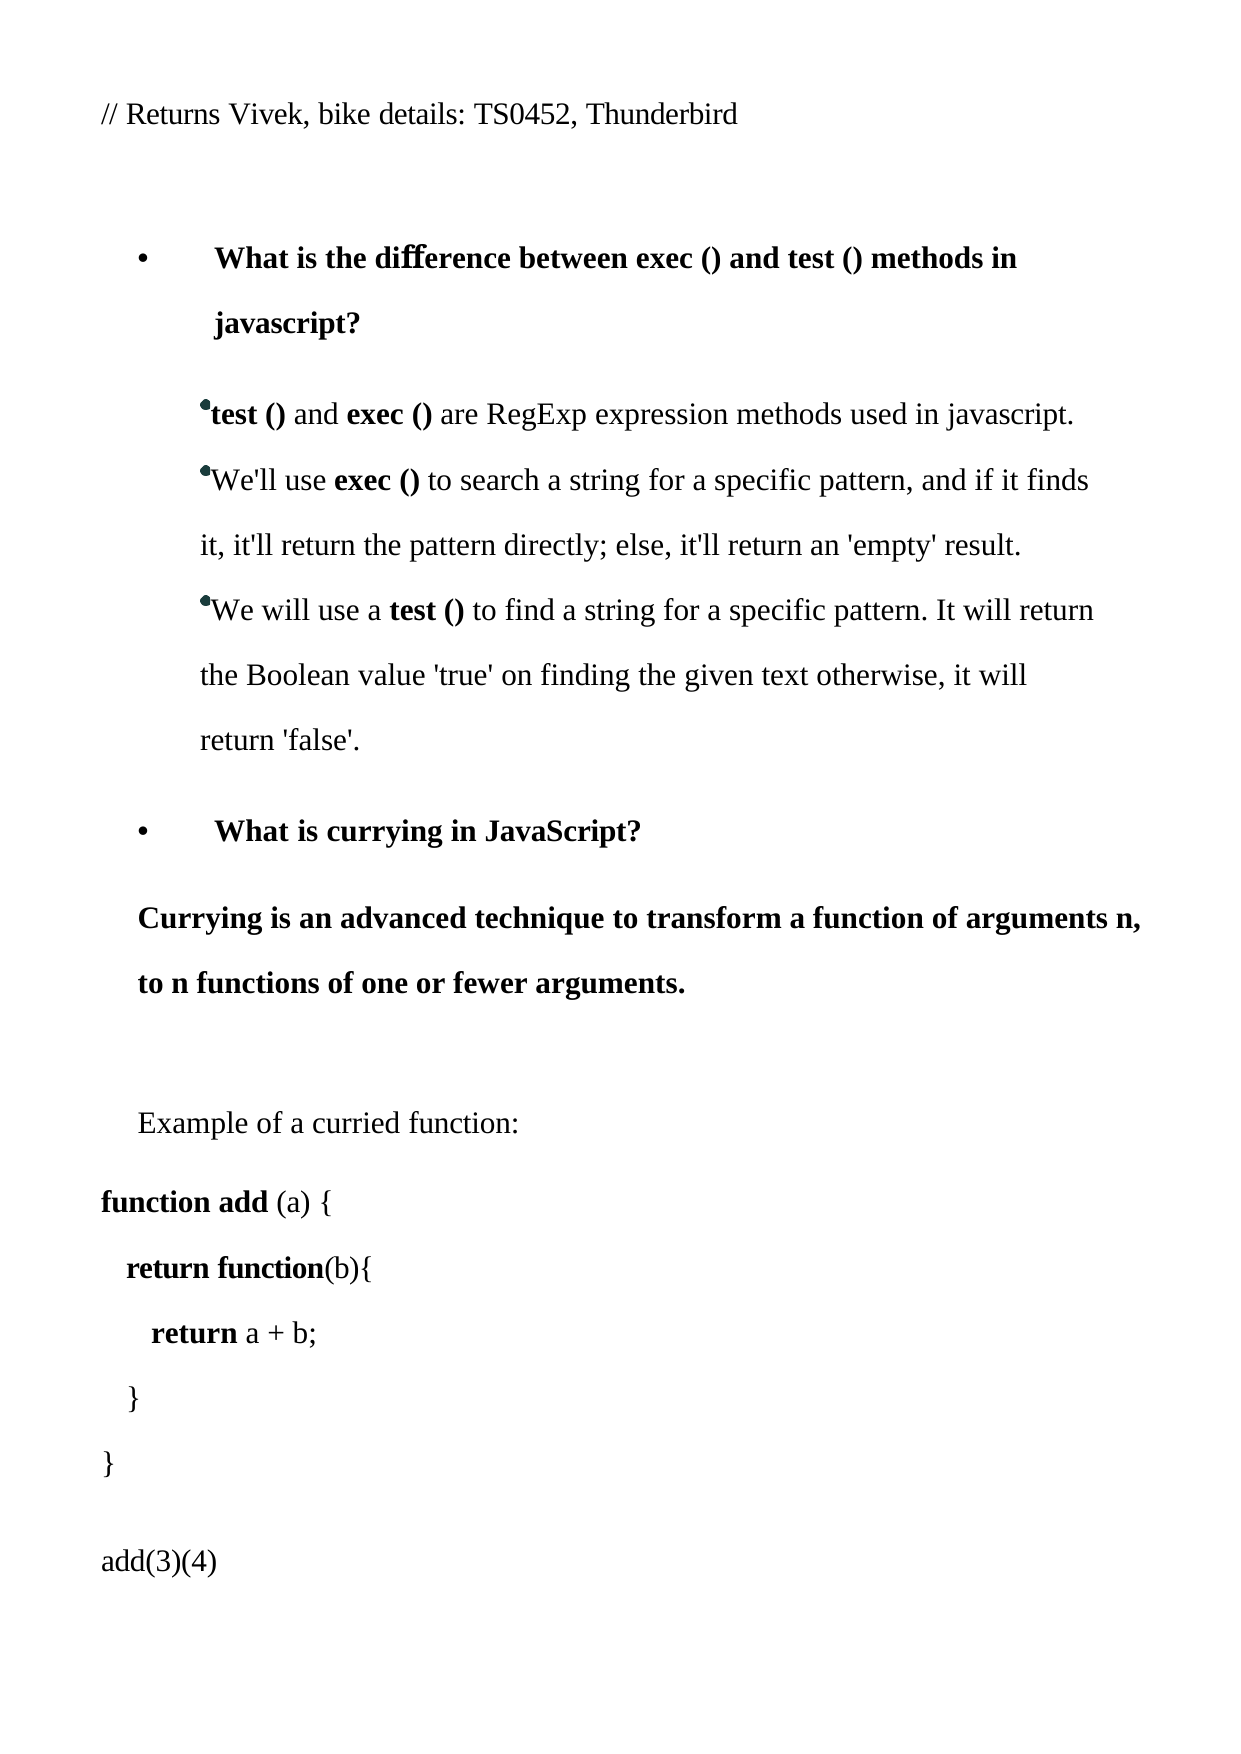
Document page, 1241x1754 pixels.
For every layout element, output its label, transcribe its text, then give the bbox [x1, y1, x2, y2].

text } [126, 1364, 1165, 1429]
text test () and exec () are RegExp expression methods used in javascript. [200, 380, 1165, 445]
text We will use a test () to find a string for a specific pattern. It will return the Boolean value 'true' on finding the given text otherwise, it will return 'false'. [200, 577, 1103, 772]
list What is the diﬀerence between exec () and test () methods in javascript? [137, 224, 1103, 354]
text add(3)(4) [101, 1527, 1165, 1592]
text } [101, 1429, 1165, 1494]
text return function(b){ return a + b; [126, 1234, 396, 1364]
list What is currying in JavaScript? [137, 797, 1165, 862]
text // Returns Vivek, bike details: TS0452, Thunderbird [101, 81, 1165, 146]
text Example of a curried function: [137, 1089, 1165, 1154]
text We'll use exec () to search a string for a specific pattern, and if it finds it, it'll return the pattern directly; else, it'll return an 'empty' result. [200, 447, 1103, 577]
text function add (a) { [101, 1169, 1165, 1234]
text Currying is an advanced technique to transform a function of arguments n, to n functions of one or fewer arguments. [137, 884, 1165, 1014]
